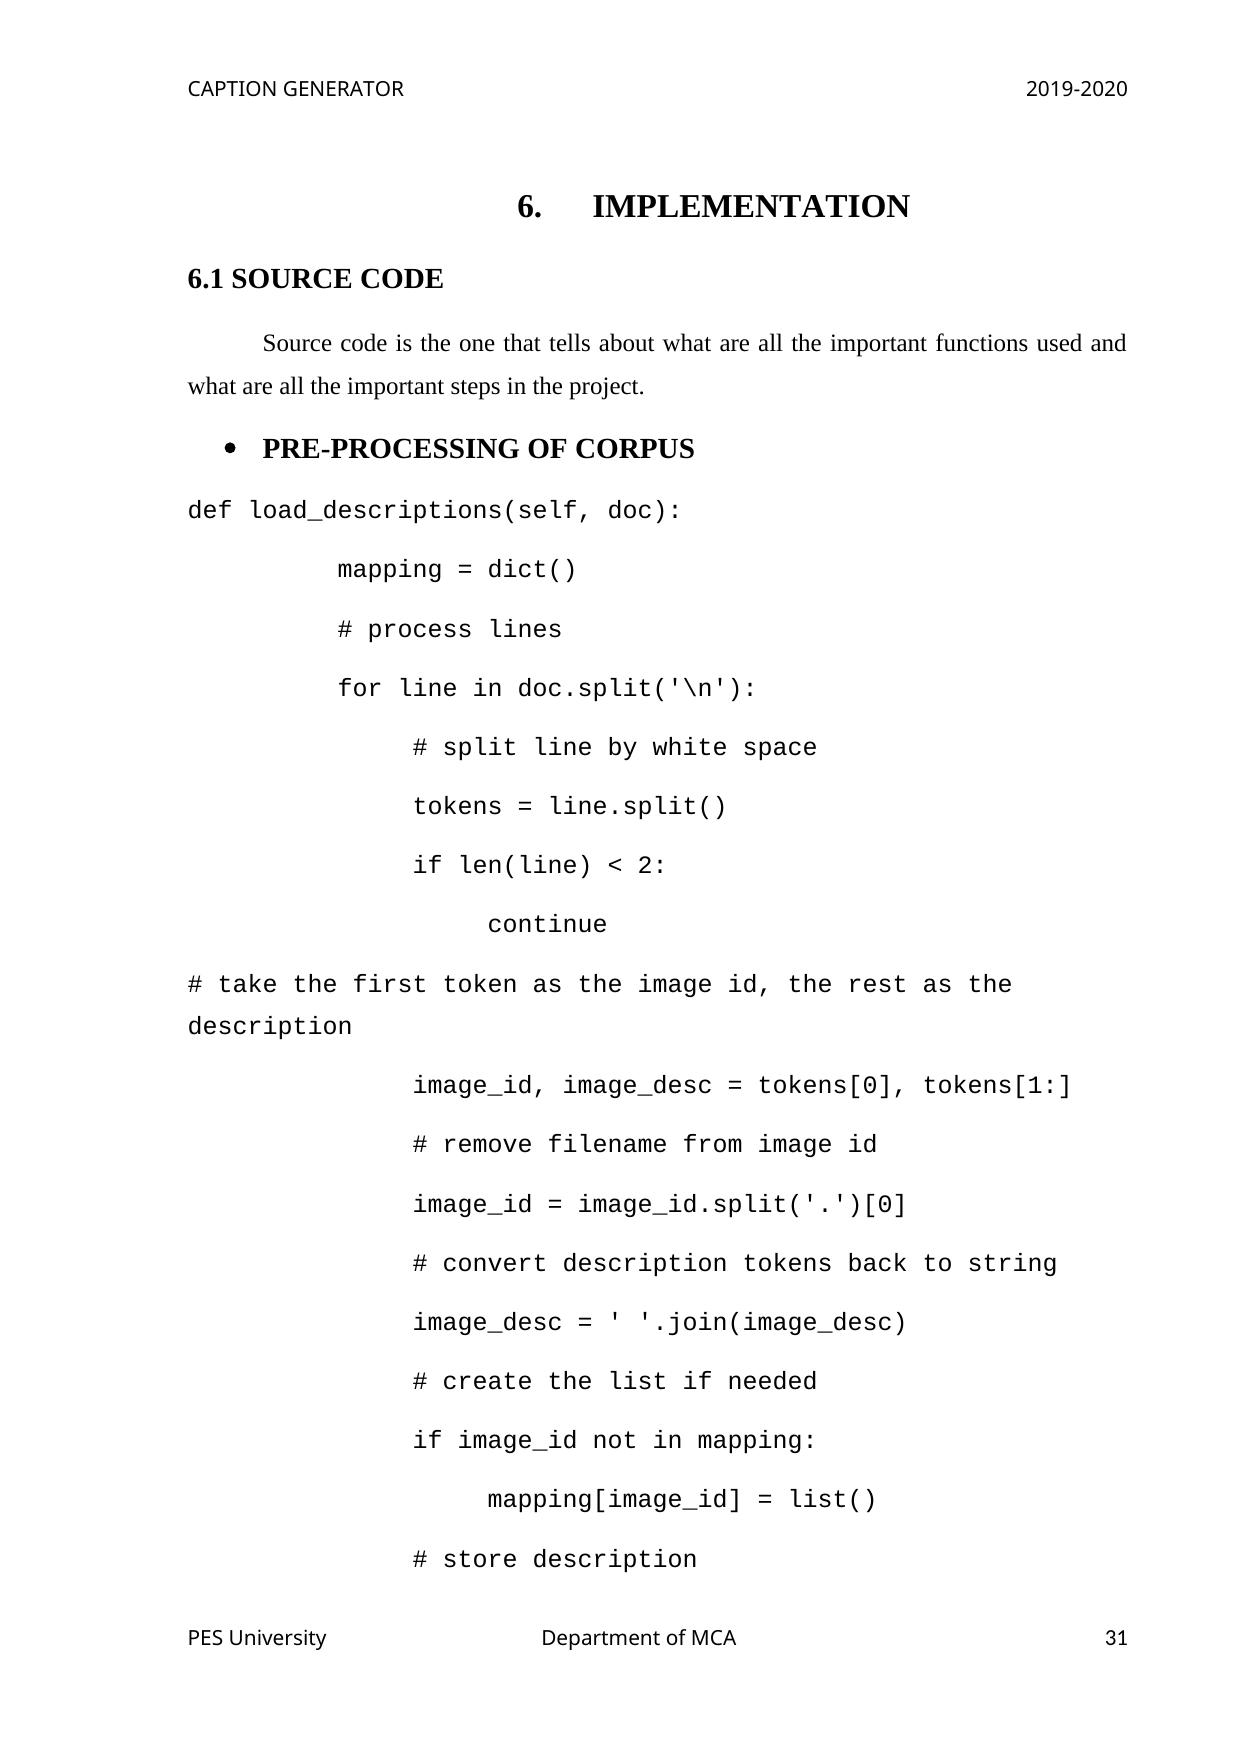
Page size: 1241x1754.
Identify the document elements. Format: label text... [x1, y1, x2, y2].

text image_id, image_desc = tokens[0], tokens[1:] [187, 1073, 1128, 1101]
list PRE-PROCESSING OF CORPUS [225, 431, 1128, 464]
text # create the list if needed [187, 1369, 1128, 1397]
text mapping = dict() [187, 557, 1128, 585]
text # take the first token as the image id, the rest as the description [187, 971, 1128, 1042]
text continue [187, 912, 1128, 940]
text if image_id not in mapping: [187, 1428, 1128, 1456]
text # store description [187, 1546, 1128, 1574]
text # remove filename from image id [187, 1132, 1128, 1160]
list IMPLEMENTATION [300, 187, 1128, 225]
text image_desc = ' '.join(image_desc) [187, 1309, 1128, 1338]
text if len(line) < 2: [187, 853, 1128, 881]
text # split line by white space [187, 734, 1128, 763]
text # convert description tokens back to string [187, 1250, 1128, 1279]
text mapping[image_id] = list() [187, 1487, 1128, 1515]
text 6.1 SOURCE CODE [187, 261, 1128, 294]
text tokens = line.split() [187, 794, 1128, 822]
text # process lines [187, 616, 1128, 644]
text image_id = image_id.split('.')[0] [187, 1191, 1128, 1219]
text Source code is the one that tells about what are all the important functions used and what are all the important steps in the project. [187, 328, 1128, 400]
text for line in doc.split('\n'): [187, 675, 1128, 704]
text def load_descriptions(self, doc): [187, 498, 1128, 526]
